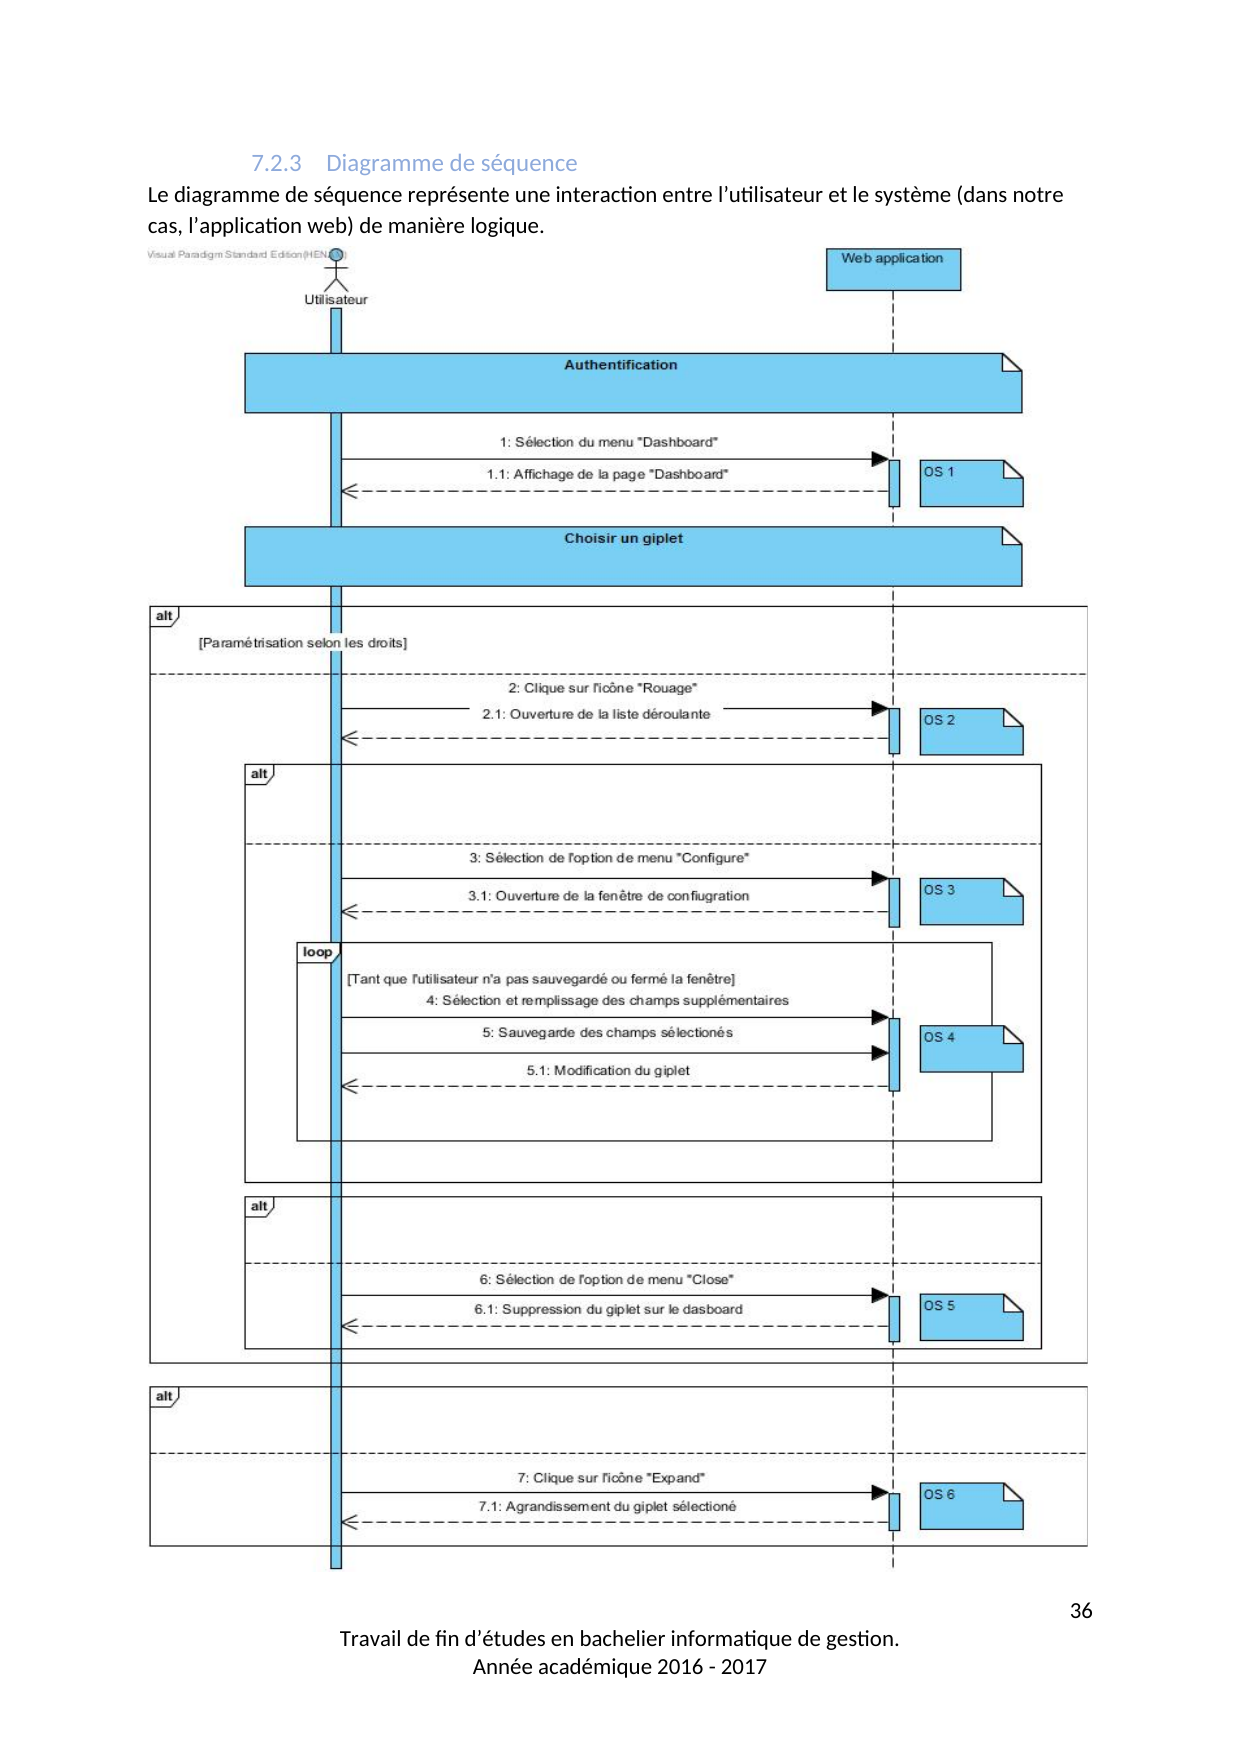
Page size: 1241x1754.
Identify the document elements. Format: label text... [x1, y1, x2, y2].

picture [147, 246, 1088, 1571]
text Diagramme de séquence [251, 148, 1093, 178]
text Le diagramme de séquence représente une interaction entre l’utilisateur et le système (dans notre cas, l’application web) de manière logique. [148, 181, 1093, 239]
